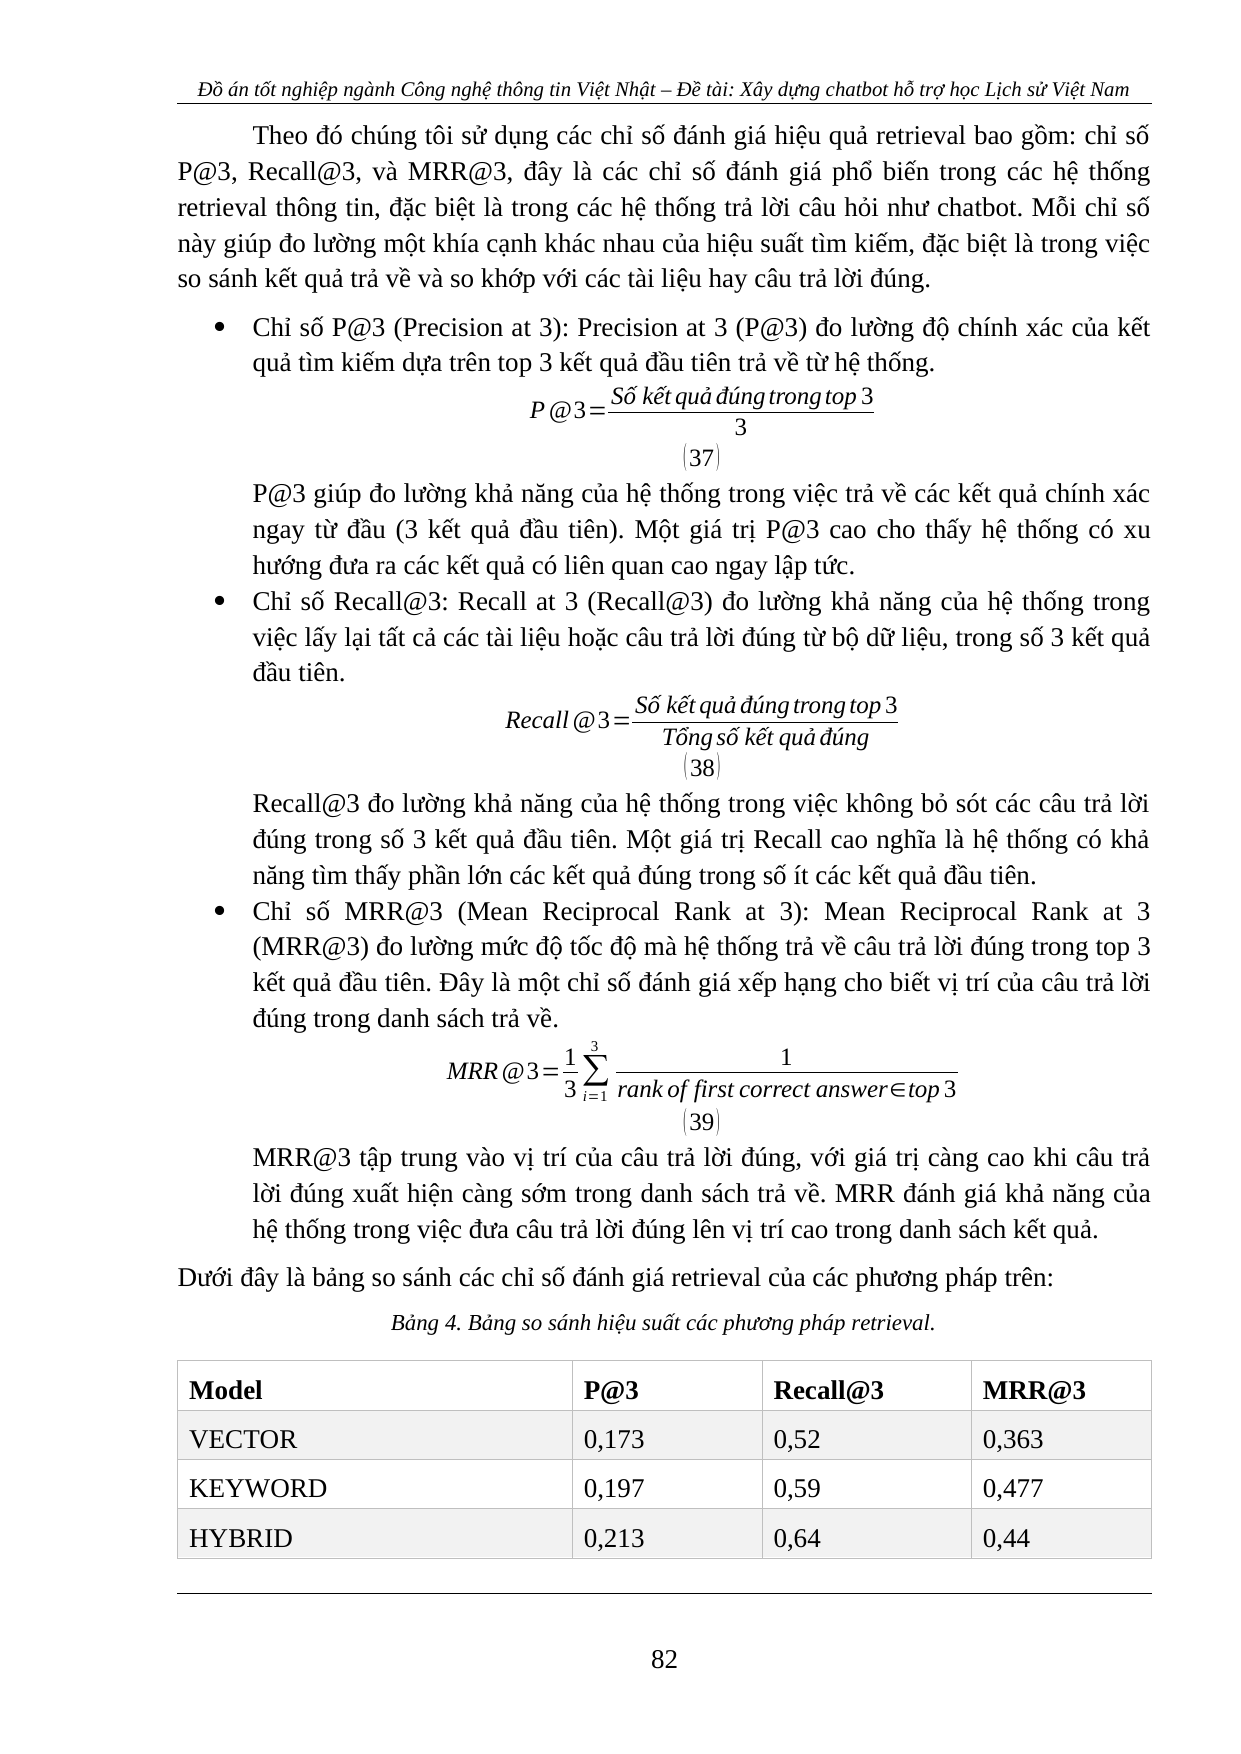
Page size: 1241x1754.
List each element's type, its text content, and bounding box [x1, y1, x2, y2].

list Chỉ số P@3 (Precision at 3): Precision at 3 (P@3) đo lường độ chính xác của kết quả tìm kiếm dựa trên top 3 kết quả đầu tiên trả về từ hệ thống. [215, 311, 1152, 378]
table_cell 0,64 [763, 1509, 971, 1557]
table_cell VECTOR [178, 1411, 572, 1459]
table_cell 0,363 [972, 1411, 1151, 1459]
text Dưới đây là bảng so sánh các chỉ số đánh giá retrieval của các phương pháp trên: [177, 1261, 1152, 1292]
table_header MRR@3 [972, 1361, 1151, 1410]
table_cell HYBRID [178, 1509, 572, 1557]
table_header Model [178, 1361, 572, 1410]
table_cell 0,59 [763, 1460, 971, 1508]
list MRR@3 tập trung vào vị trí của câu trả lời đúng, với giá trị càng cao khi câu trả lời đúng xuất hiện càng sớm trong danh sách trả về. MRR đánh giá khả năng của hệ thống trong việc đưa câu trả lời đúng lên vị trí cao trong danh sách kết quả. [252, 1141, 1152, 1244]
table_cell 0,213 [573, 1509, 762, 1557]
text Theo đó chúng tôi sử dụng các chỉ số đánh giá hiệu quả retrieval bao gồm: chỉ số P@3, Recall@3, và MRR@3, đây là các chỉ số đánh giá phổ biến trong các hệ thống retrieval thông tin, đặc biệt là trong các hệ thống trả lời câu hỏi như chatbot. Mỗi chỉ số này giúp đo lường một khía cạnh khác nhau của hiệu suất tìm kiếm, đặc biệt là trong việc so sánh kết quả trả về và so khớp với các tài liệu hay câu trả lời đúng. [177, 119, 1152, 293]
table_cell 0,52 [763, 1411, 971, 1459]
table_cell 0,197 [573, 1460, 762, 1508]
table_cell 0,44 [972, 1509, 1151, 1557]
list Chỉ số Recall@3: Recall at 3 (Recall@3) đo lường khả năng của hệ thống trong việc lấy lại tất cả các tài liệu hoặc câu trả lời đúng từ bộ dữ liệu, trong số 3 kết quả đầu tiên. [215, 585, 1152, 687]
table_cell KEYWORD [178, 1460, 572, 1508]
table_cell 0,173 [573, 1411, 762, 1459]
list P@3 giúp đo lường khả năng của hệ thống trong việc trả về các kết quả chính xác ngay từ đầu (3 kết quả đầu tiên). Một giá trị P@3 cao cho thấy hệ thống có xu hướng đưa ra các kết quả có liên quan cao ngay lập tức. [252, 478, 1152, 580]
table_header Recall@3 [763, 1361, 971, 1410]
table_cell 0,477 [972, 1460, 1151, 1508]
list Recall@3 đo lường khả năng của hệ thống trong việc không bỏ sót các câu trả lời đúng trong số 3 kết quả đầu tiên. Một giá trị Recall cao nghĩa là hệ thống có khả năng tìm thấy phần lớn các kết quả đúng trong số ít các kết quả đầu tiên. [252, 787, 1152, 890]
table_header P@3 [573, 1361, 762, 1410]
list Chỉ số MRR@3 (Mean Reciprocal Rank at 3): Mean Reciprocal Rank at 3 (MRR@3) đo lường mức độ tốc độ mà hệ thống trả về câu trả lời đúng trong top 3 kết quả đầu tiên. Đây là một chỉ số đánh giá xếp hạng cho biết vị trí của câu trả lời đúng trong danh sách trả về. [215, 895, 1152, 1033]
